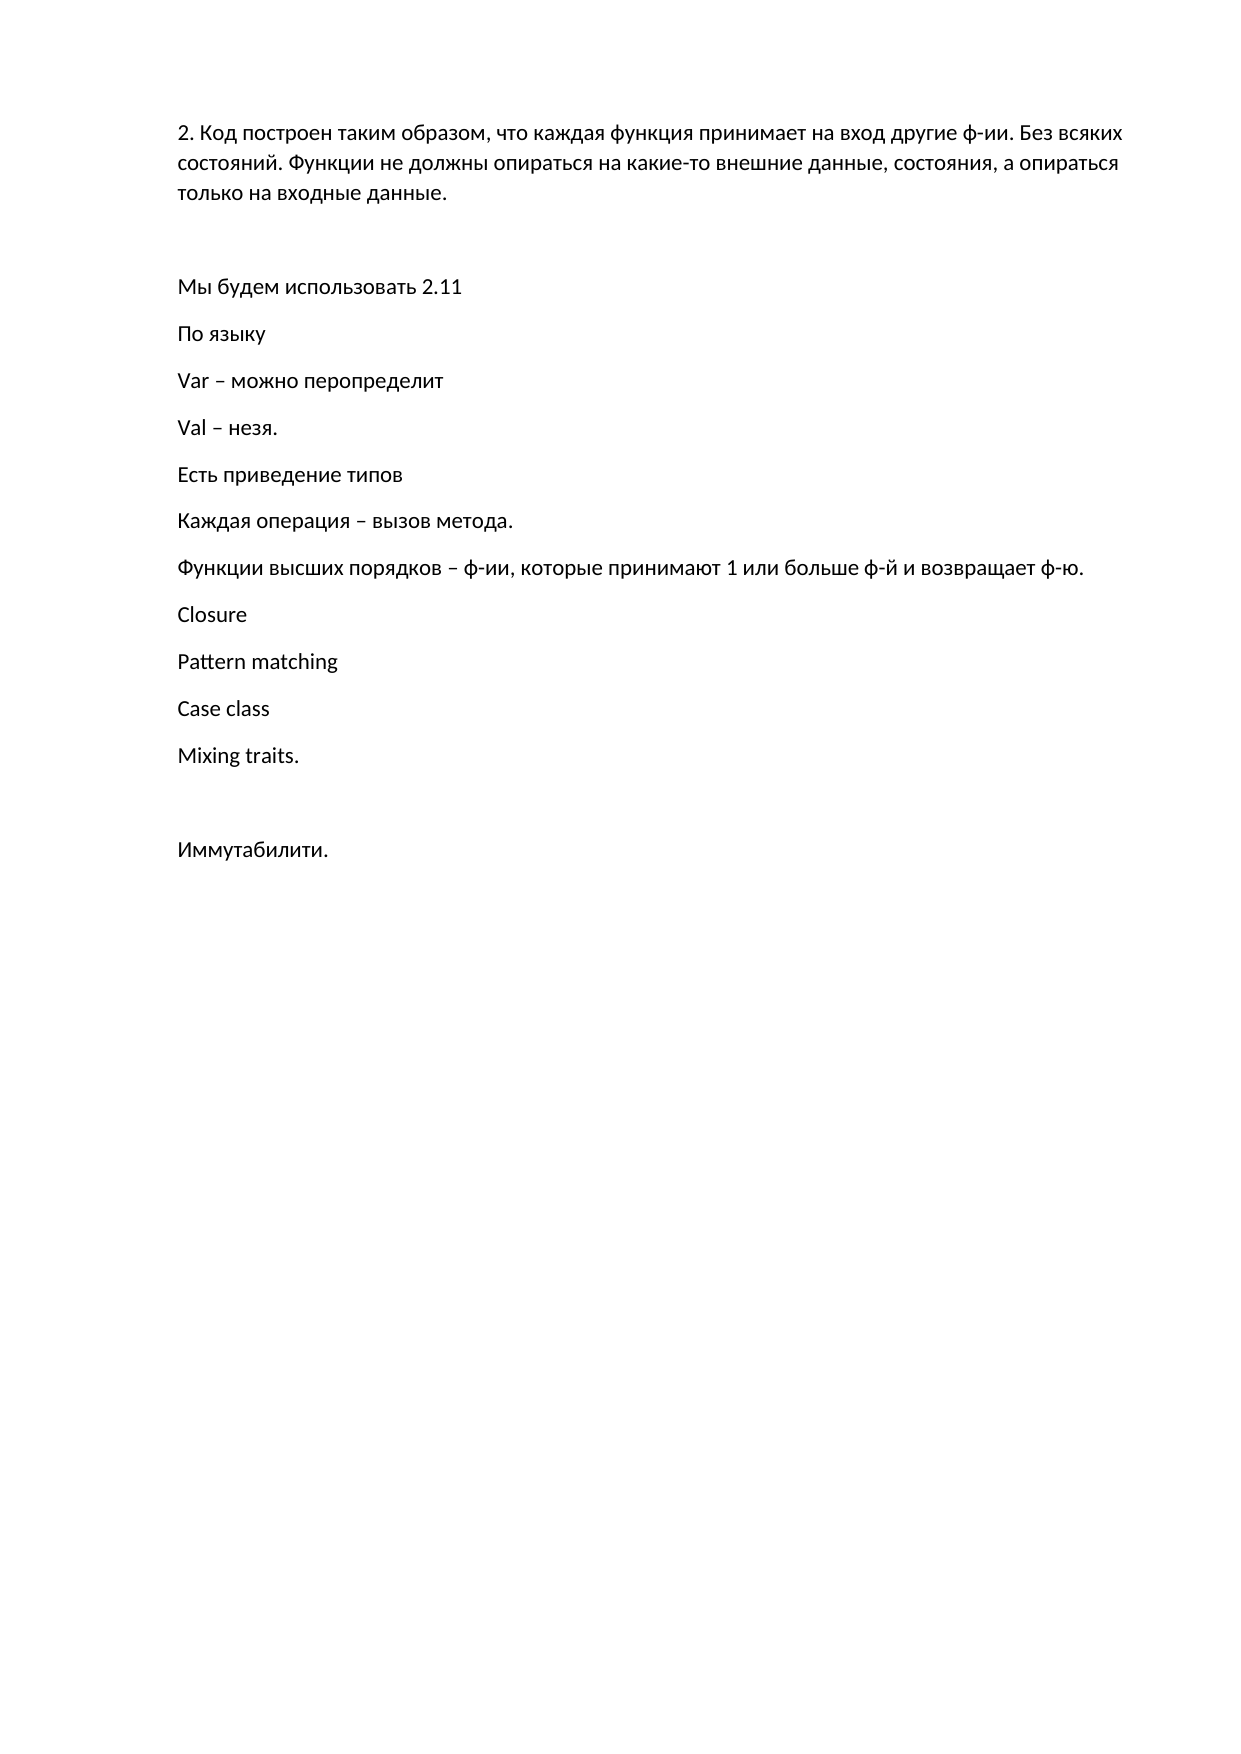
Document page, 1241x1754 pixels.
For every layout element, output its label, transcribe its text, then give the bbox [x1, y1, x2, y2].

text Есть приведение типов [177, 460, 1152, 488]
text Иммутабилити. [177, 835, 1152, 863]
text Мы будем использовать 2.11 [177, 272, 1152, 300]
text Pattern matching [177, 647, 1152, 675]
text Функции высших порядков – ф-ии, которые принимают 1 или больше ф-й и возвращает ф-ю. [177, 553, 1152, 582]
text 2. Код построен таким образом, что каждая функция принимает на вход другие ф-ии. Без всяких состояний. Функции не должны опираться на какие-то внешние данные, состояния, а опираться только на входные данные. [177, 118, 1152, 207]
text Case class [177, 694, 1152, 722]
text Var – можно перопределит [177, 366, 1152, 394]
text Каждая операция – вызов метода. [177, 507, 1152, 535]
text Val – незя. [177, 413, 1152, 441]
text Mixing traits. [177, 741, 1152, 769]
text Closure [177, 600, 1152, 628]
text По языку [177, 319, 1152, 347]
